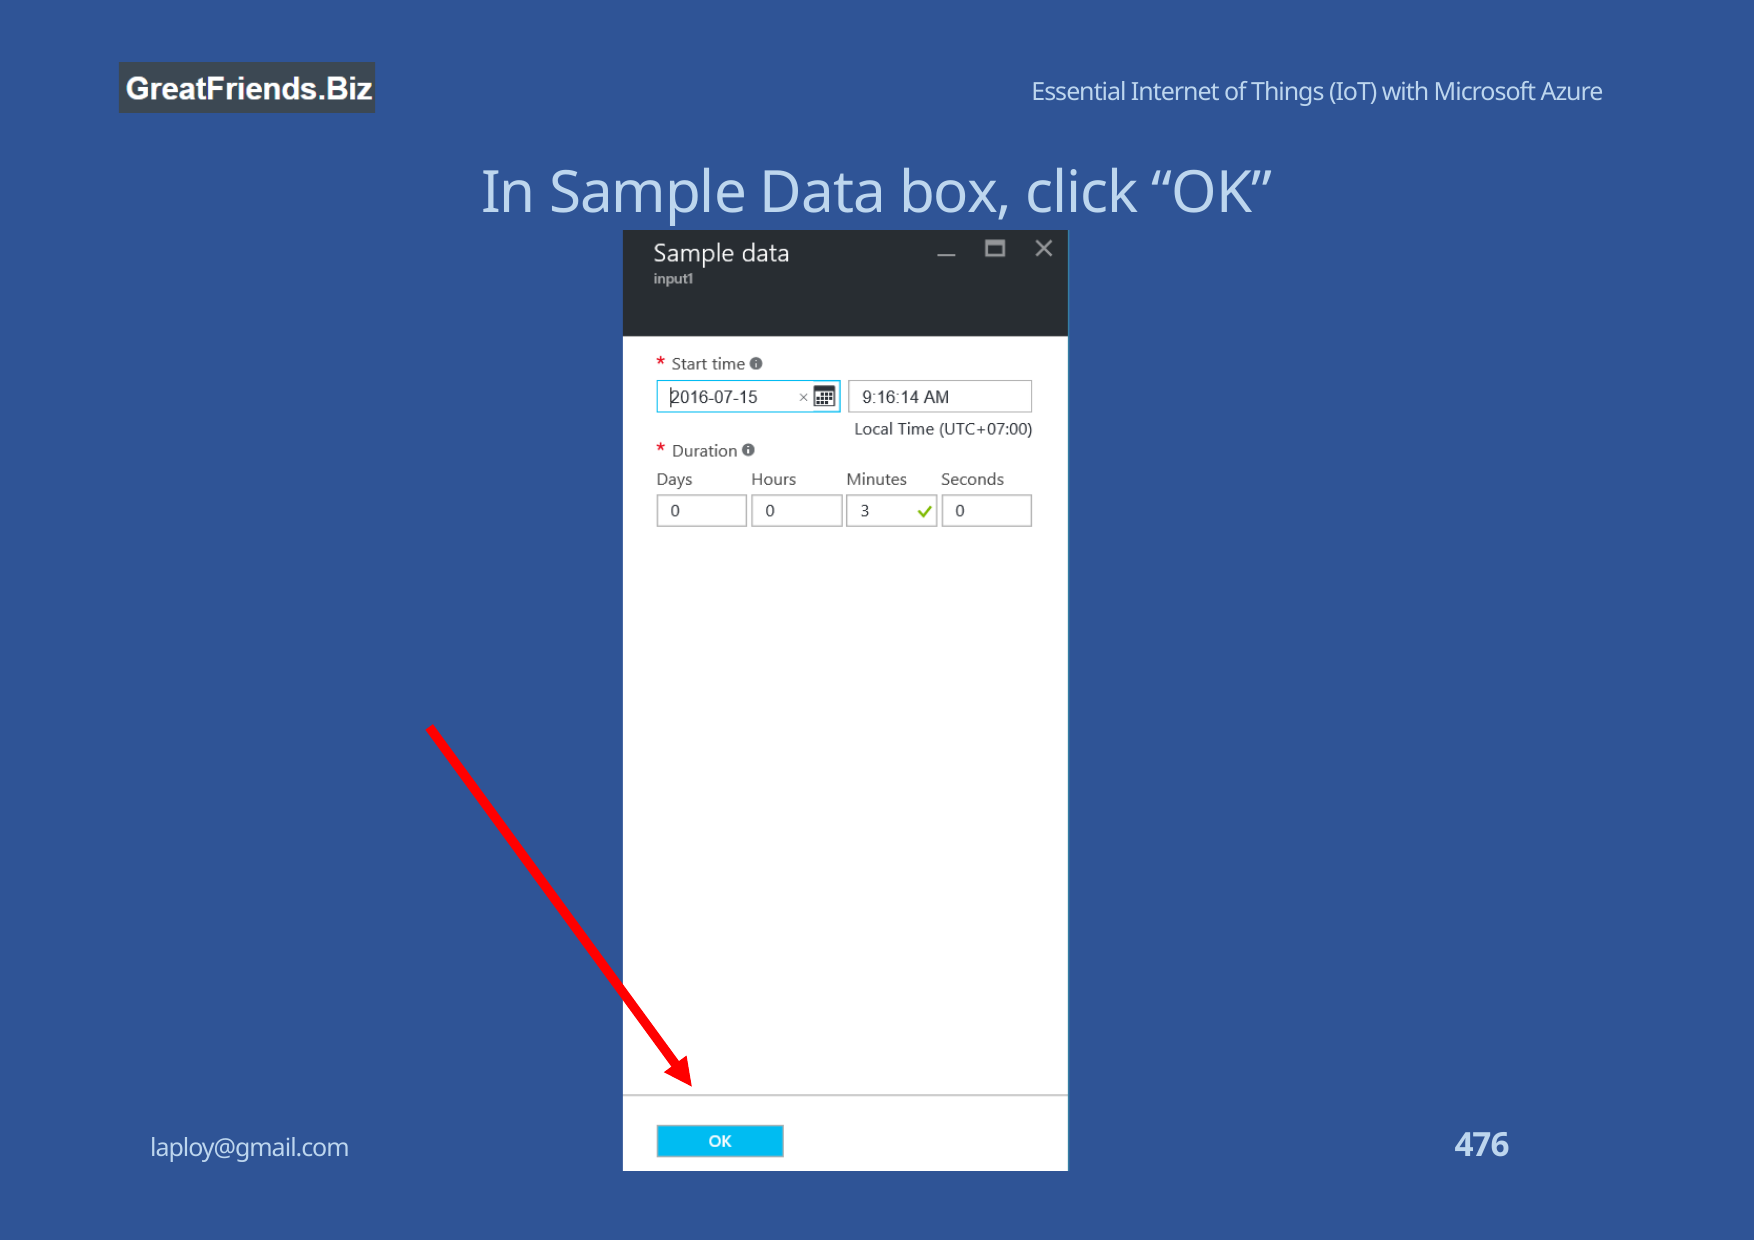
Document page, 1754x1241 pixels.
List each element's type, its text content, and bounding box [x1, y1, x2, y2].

picture [118, 62, 375, 113]
picture [622, 230, 1070, 1171]
title In Sample Data box, click “OK” [150, 150, 1604, 229]
